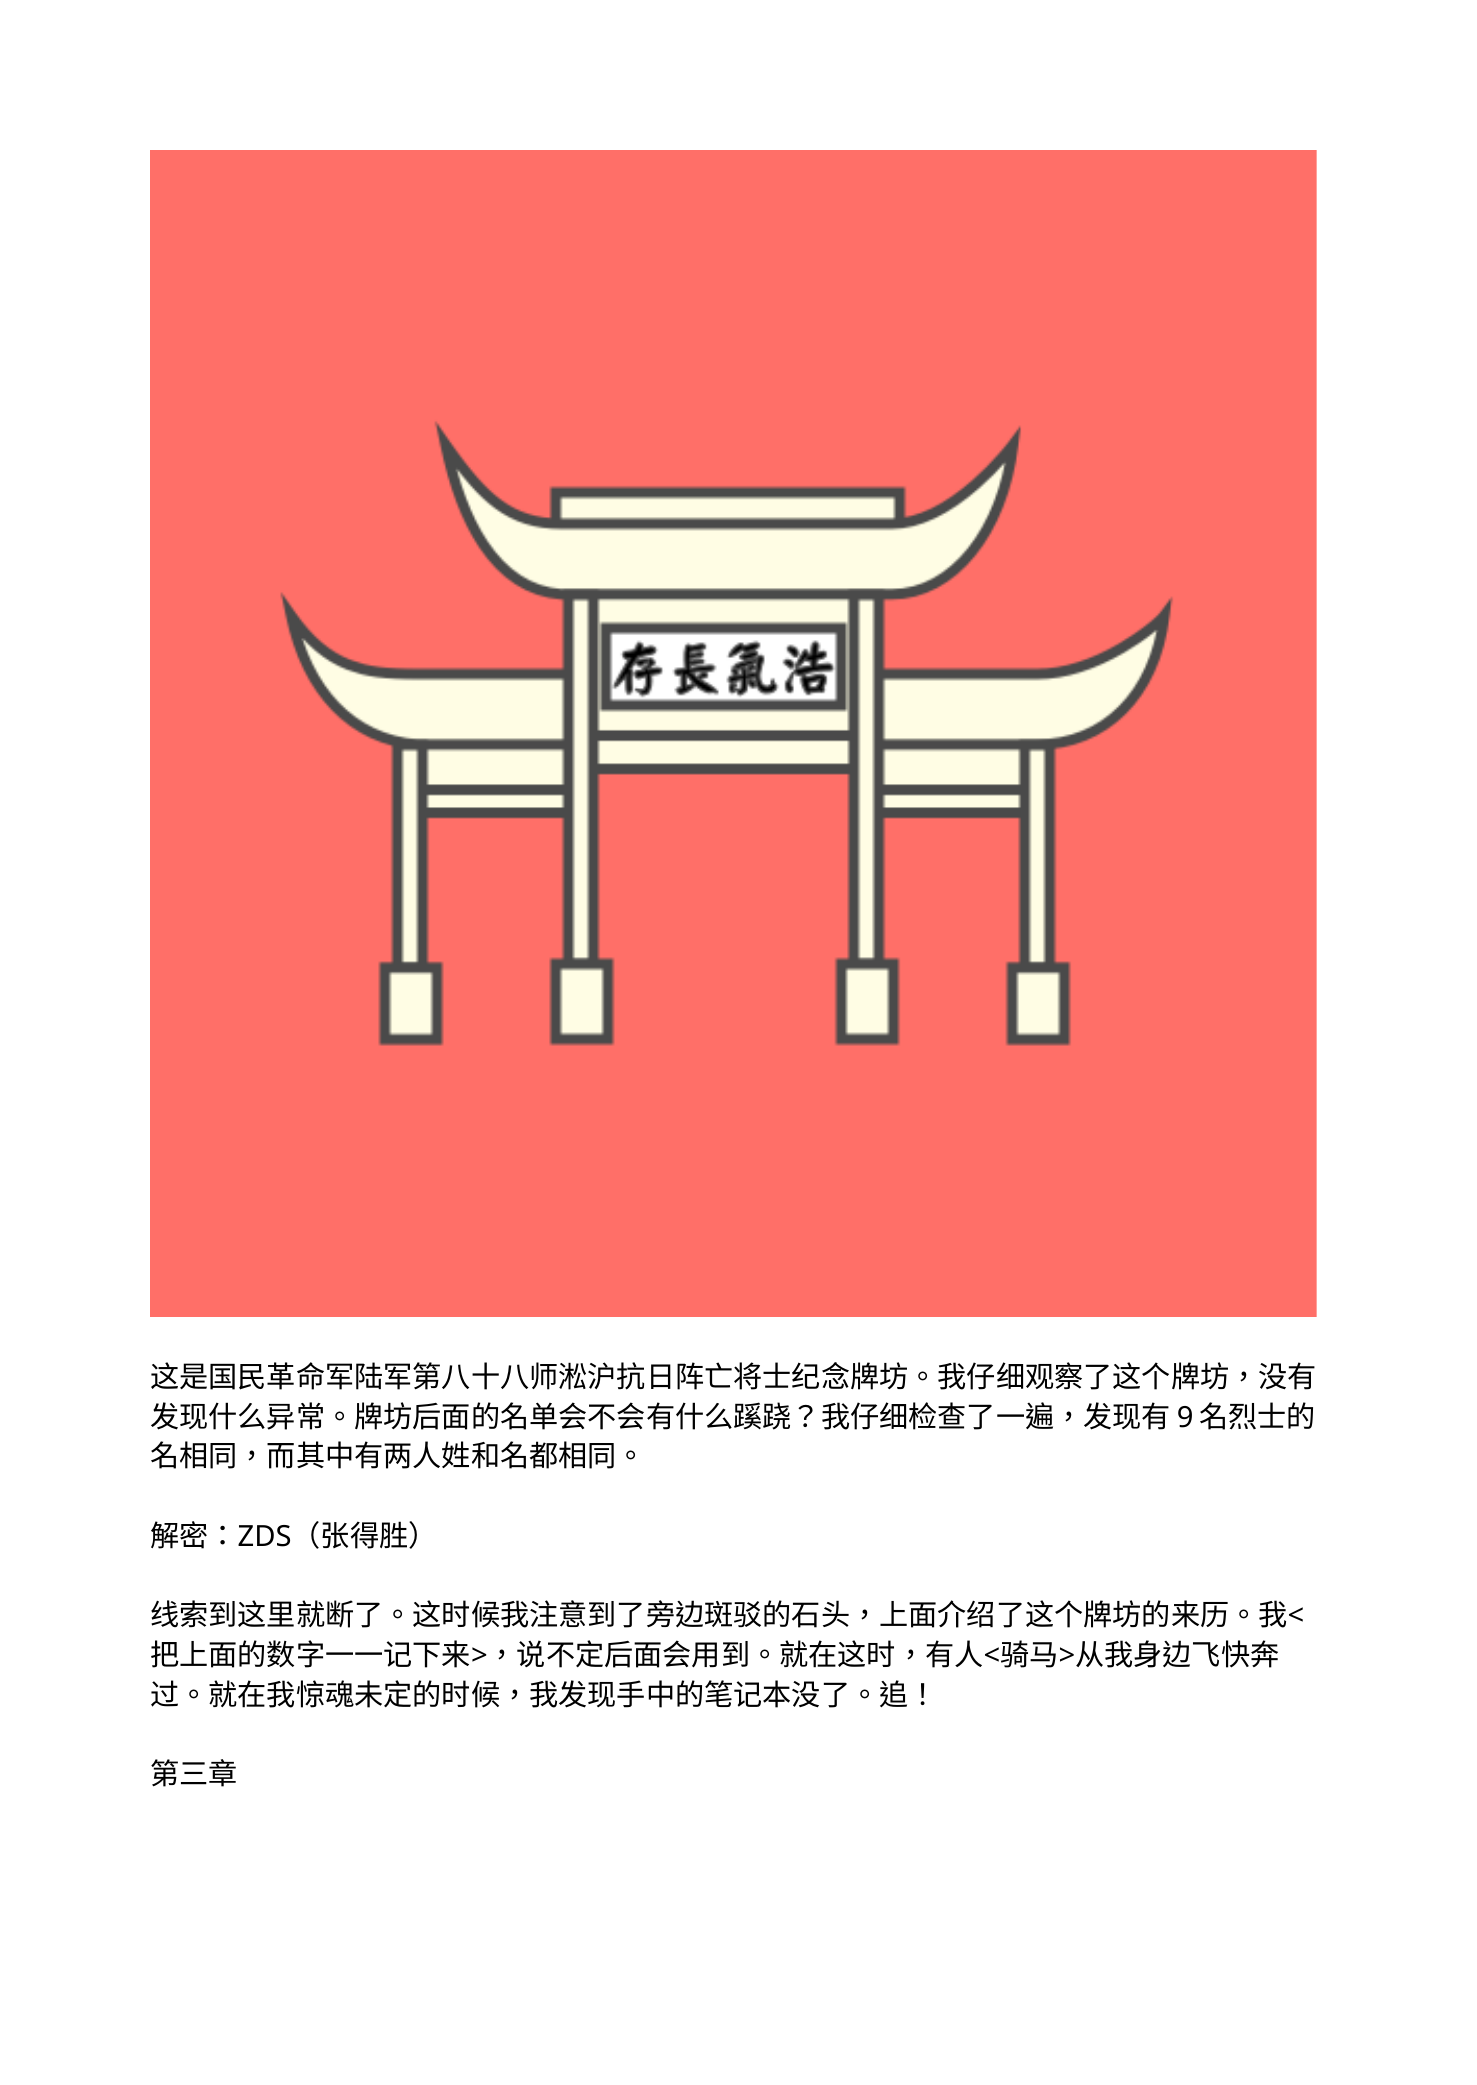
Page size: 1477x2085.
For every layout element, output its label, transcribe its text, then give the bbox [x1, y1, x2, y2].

text 这是国民革命军陆军第八十八师淞沪抗日阵亡将士纪念牌坊。我仔细观察了这个牌坊，没有发现什么异常。牌坊后面的名单会不会有什么蹊跷？我仔细检查了一遍，发现有9名烈士的名相同，而其中有两人姓和名都相同。 [150, 1356, 1326, 1475]
picture [150, 150, 1317, 1317]
text 线索到这里就断了。这时候我注意到了旁边斑驳的石头，上面介绍了这个牌坊的来历。我<把上面的数字一一记下来>，说不定后面会用到。就在这时，有人<骑马>从我身边飞快奔过。就在我惊魂未定的时候，我发现手中的笔记本没了。追！ [150, 1594, 1326, 1713]
text 解密：ZDS（张得胜） [150, 1515, 1326, 1555]
text 第三章 [150, 1753, 1326, 1793]
